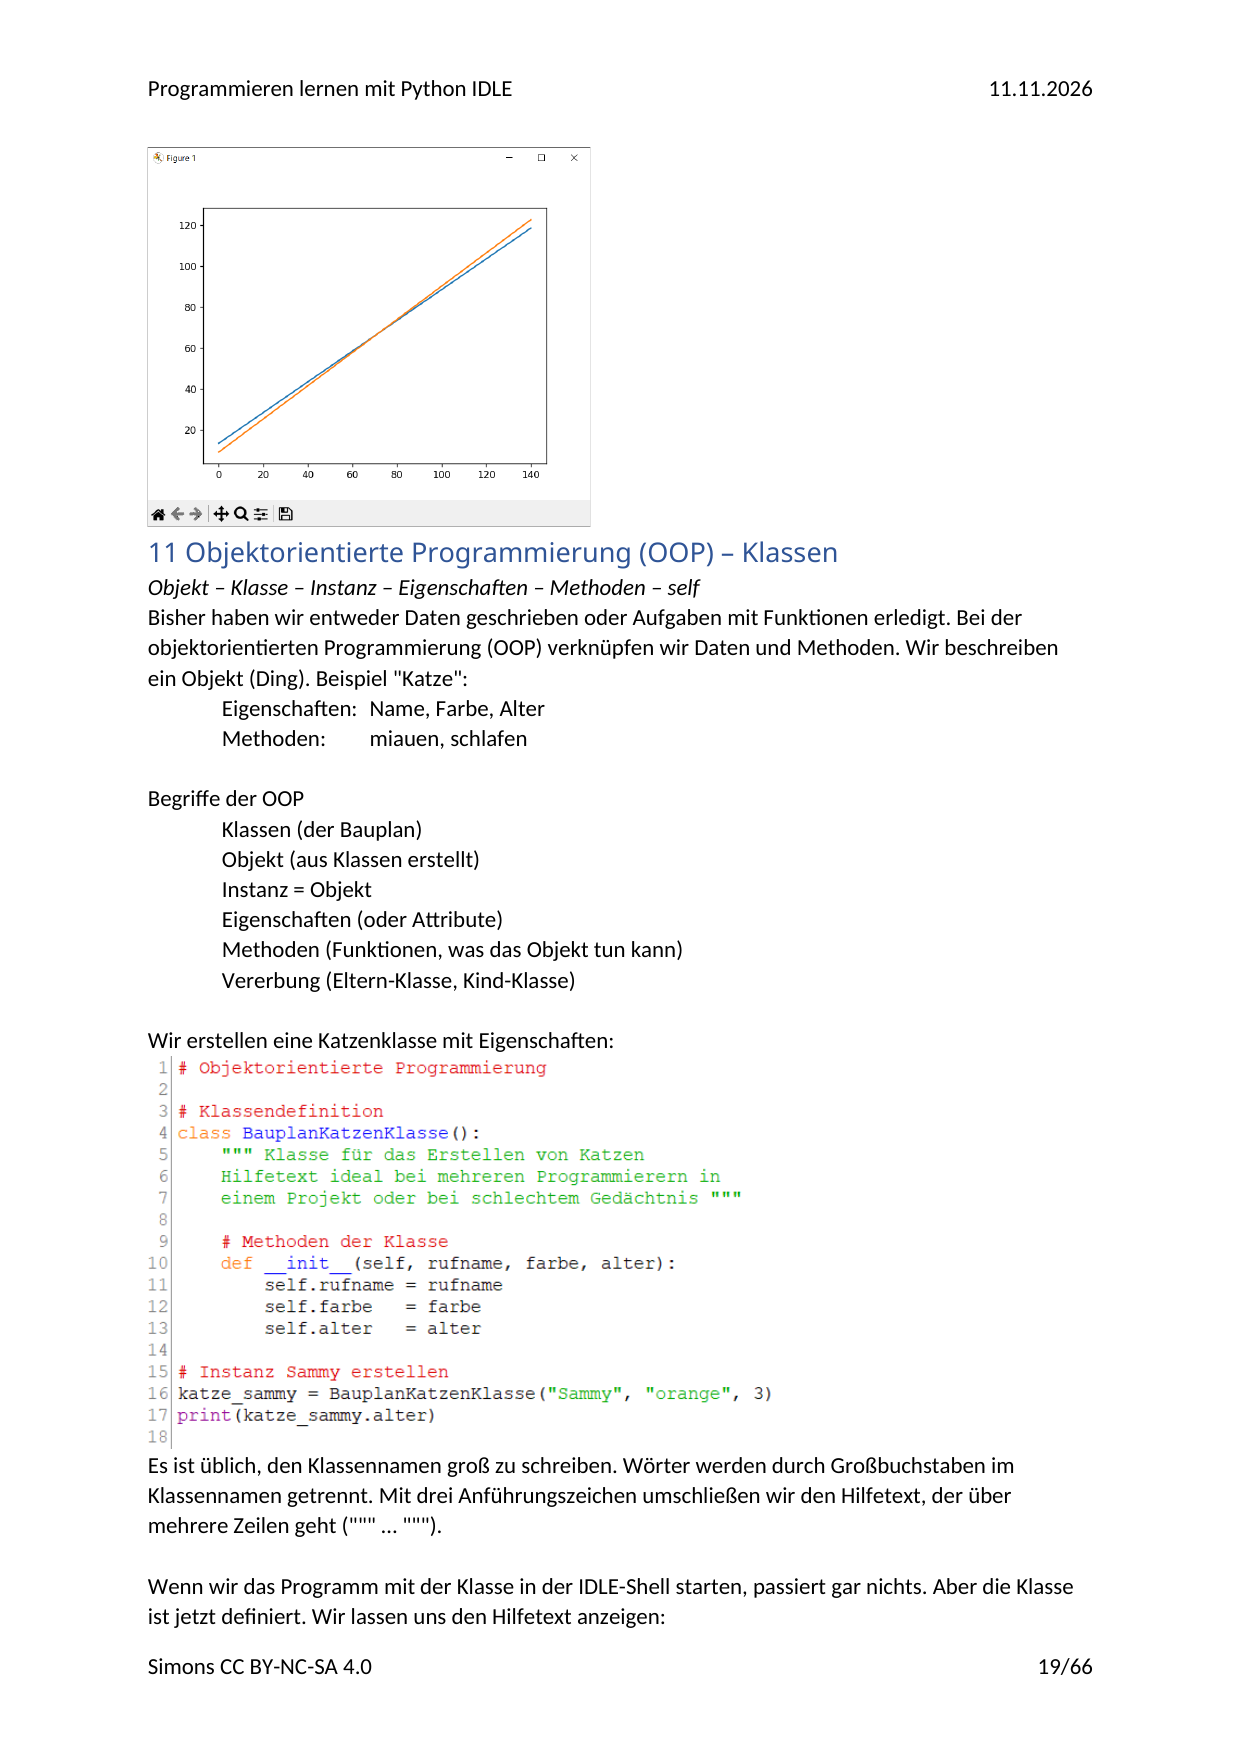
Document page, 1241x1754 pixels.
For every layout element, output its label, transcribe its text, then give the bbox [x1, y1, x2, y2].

text Eigenschaften: Name, Farbe, Alter [148, 694, 1092, 722]
text Bisher haben wir entweder Daten geschrieben oder Aufgaben mit Funktionen erledigt. Bei der objektorientierten Programmierung (OOP) verknüpfen wir Daten und Methoden. Wir beschreiben ein Objekt (Ding). Beispiel "Katze": [148, 603, 1092, 692]
text Wir erstellen eine Katzenklasse mit Eigenschaften: [148, 1026, 1092, 1054]
picture [147, 147, 591, 527]
text Methoden: miauen, schlafen [148, 724, 1092, 752]
text Es ist üblich, den Klassennamen groß zu schreiben. Wörter werden durch Großbuchstaben im Klassennamen getrennt. Mit drei Anführungszeichen umschließen wir den Hilfetext, der über mehrere Zeilen geht (""" … """). [148, 1451, 1092, 1540]
picture [147, 1056, 851, 1449]
text Klassen (der Bauplan) [148, 815, 1092, 843]
text Instanz = Objekt [148, 875, 1092, 903]
text Vererbung (Eltern-Klasse, Kind-Klasse) [148, 966, 1092, 994]
subtitle Objektorientierte Programmierung (OOP) – Klassen [148, 533, 1092, 570]
text Methoden (Funktionen, was das Objekt tun kann) [148, 936, 1092, 963]
text Wenn wir das Programm mit der Klasse in der IDLE-Shell starten, passiert gar nichts. Aber die Klasse ist jetzt definiert. Wir lassen uns den Hilfetext anzeigen: [148, 1572, 1092, 1630]
text Objekt (aus Klassen erstellt) [148, 845, 1092, 873]
text Begriffe der OOP [148, 784, 1092, 812]
text Objekt – Klasse – Instanz – Eigenschaften – Methoden – self [148, 573, 1092, 601]
text Eigenschaften (oder Attribute) [148, 905, 1092, 933]
